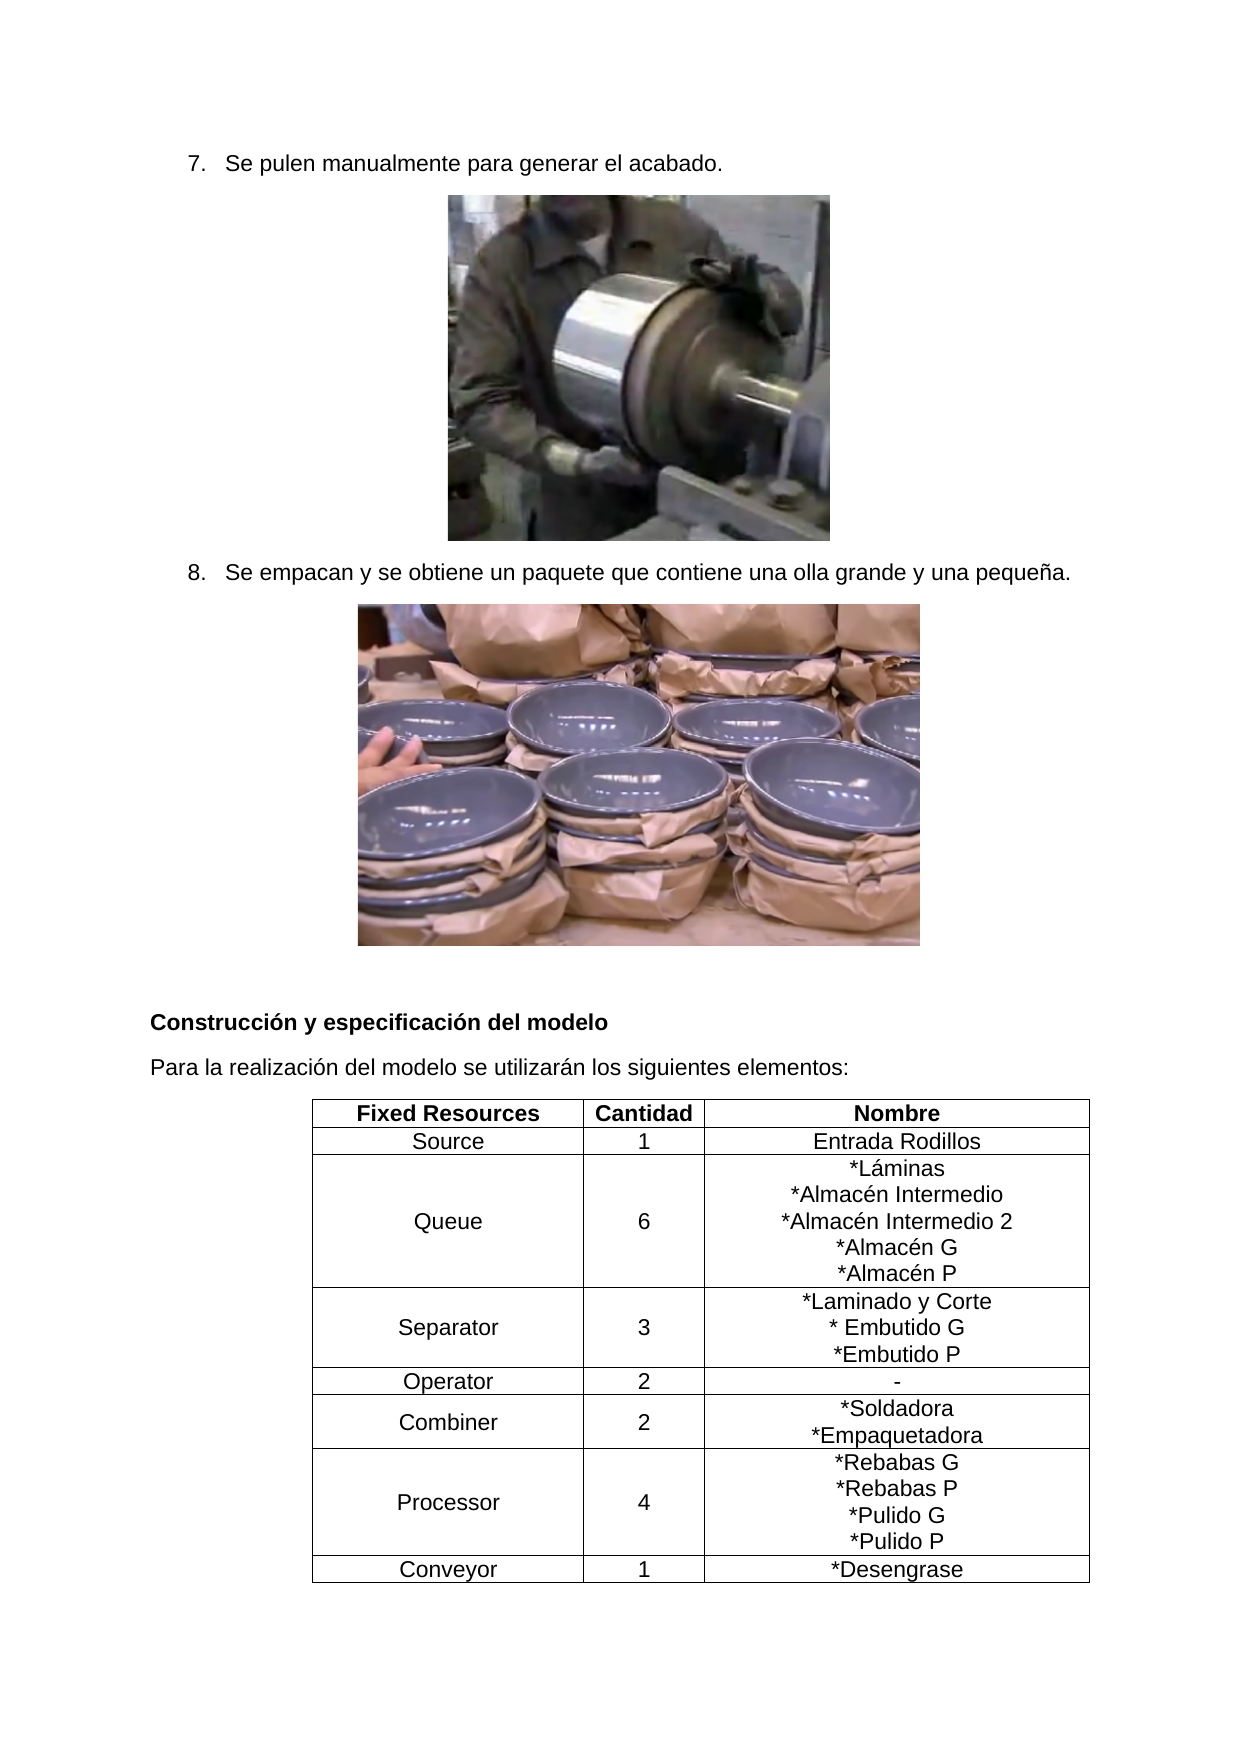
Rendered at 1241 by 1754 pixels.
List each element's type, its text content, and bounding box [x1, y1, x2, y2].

picture [447, 195, 830, 541]
table_cell Source [313, 1128, 583, 1154]
table_cell *Láminas *Almacén Intermedio *Almacén Intermedio 2 *Almacén G *Almacén P [705, 1155, 1089, 1287]
table_cell *Rebabas G *Rebabas P *Pulido G *Pulido P [705, 1449, 1089, 1554]
table_cell 4 [584, 1449, 704, 1554]
table_cell Combiner [313, 1395, 583, 1448]
list Se pulen manualmente para generar el acabado. [187, 150, 1090, 176]
list Se empacan y se obtiene un paquete que contiene una olla grande y una pequeña. [187, 559, 1090, 586]
table_cell - [705, 1368, 1089, 1394]
table_cell 2 [584, 1368, 704, 1394]
table_cell 1 [584, 1128, 704, 1154]
table_cell *Soldadora *Empaquetadora [705, 1395, 1089, 1448]
table_cell Processor [313, 1449, 583, 1554]
table_header Fixed Resources [313, 1100, 583, 1127]
table_cell Operator [313, 1368, 583, 1394]
table_cell Queue [313, 1155, 583, 1287]
table_cell *Laminado y Corte * Embutido G *Embutido P [705, 1288, 1089, 1367]
table_header Cantidad [584, 1100, 704, 1127]
table_cell *Desengrase [705, 1556, 1089, 1582]
picture [357, 604, 920, 946]
table_cell 3 [584, 1288, 704, 1367]
table_cell Entrada Rodillos [705, 1128, 1089, 1154]
text Para la realización del modelo se utilizarán los siguientes elementos: [150, 1054, 1090, 1080]
text Construcción y especificación del modelo [150, 1009, 1090, 1035]
table_cell Conveyor [313, 1556, 583, 1582]
table_cell Separator [313, 1288, 583, 1367]
table_cell 1 [584, 1556, 704, 1582]
table_cell 2 [584, 1395, 704, 1448]
table_header Nombre [705, 1100, 1089, 1127]
table_cell 6 [584, 1155, 704, 1287]
